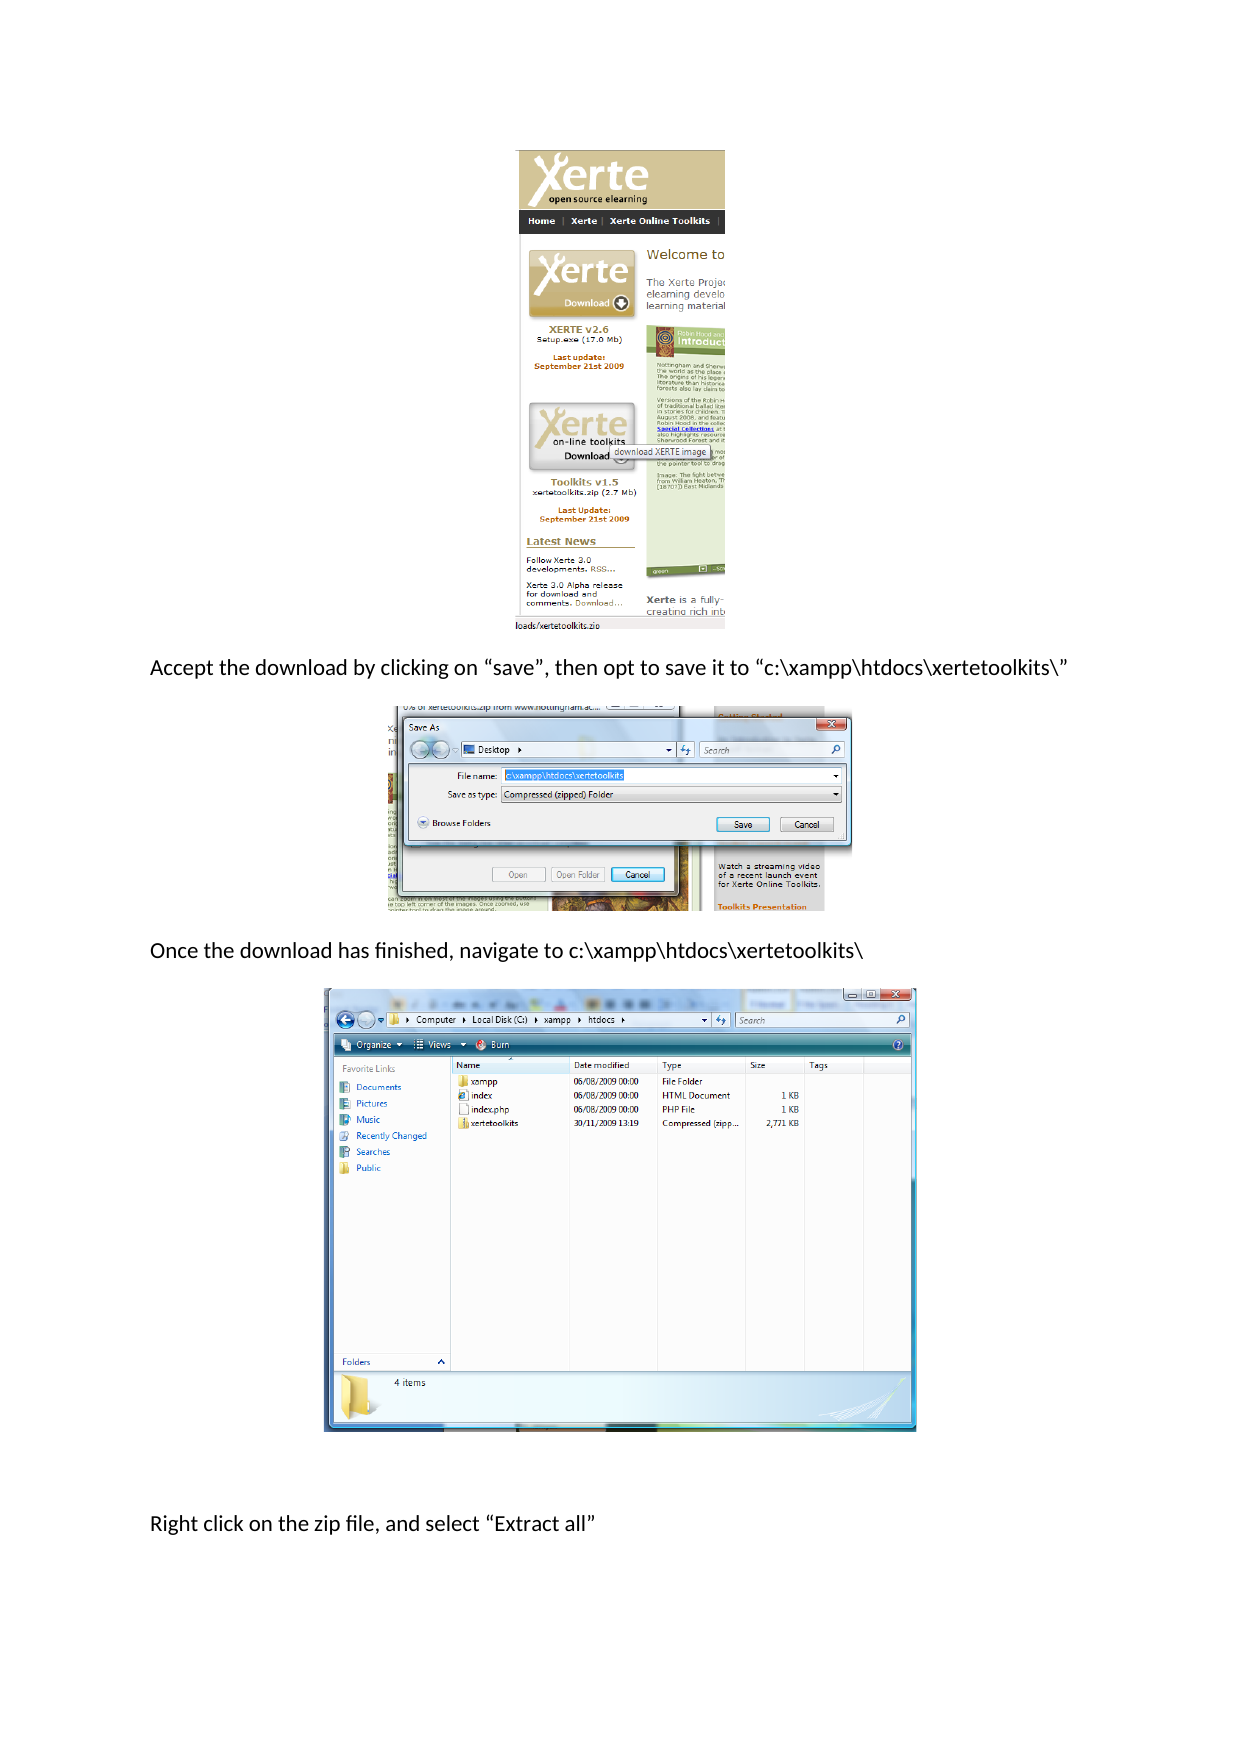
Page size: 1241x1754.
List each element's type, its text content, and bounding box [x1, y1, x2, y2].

picture [388, 706, 853, 911]
text Once the download has finished, navigate to c:\xampp\htdocs\xertetoolkits\ [150, 936, 1090, 964]
picture [323, 988, 917, 1432]
text Accept the download by clicking on “save”, then opt to save it to “c:\xampp\htdocs\xertetoolkits\” [150, 653, 1090, 681]
picture [515, 150, 725, 629]
text Right click on the zip file, and select “Extract all” [150, 1509, 1090, 1537]
